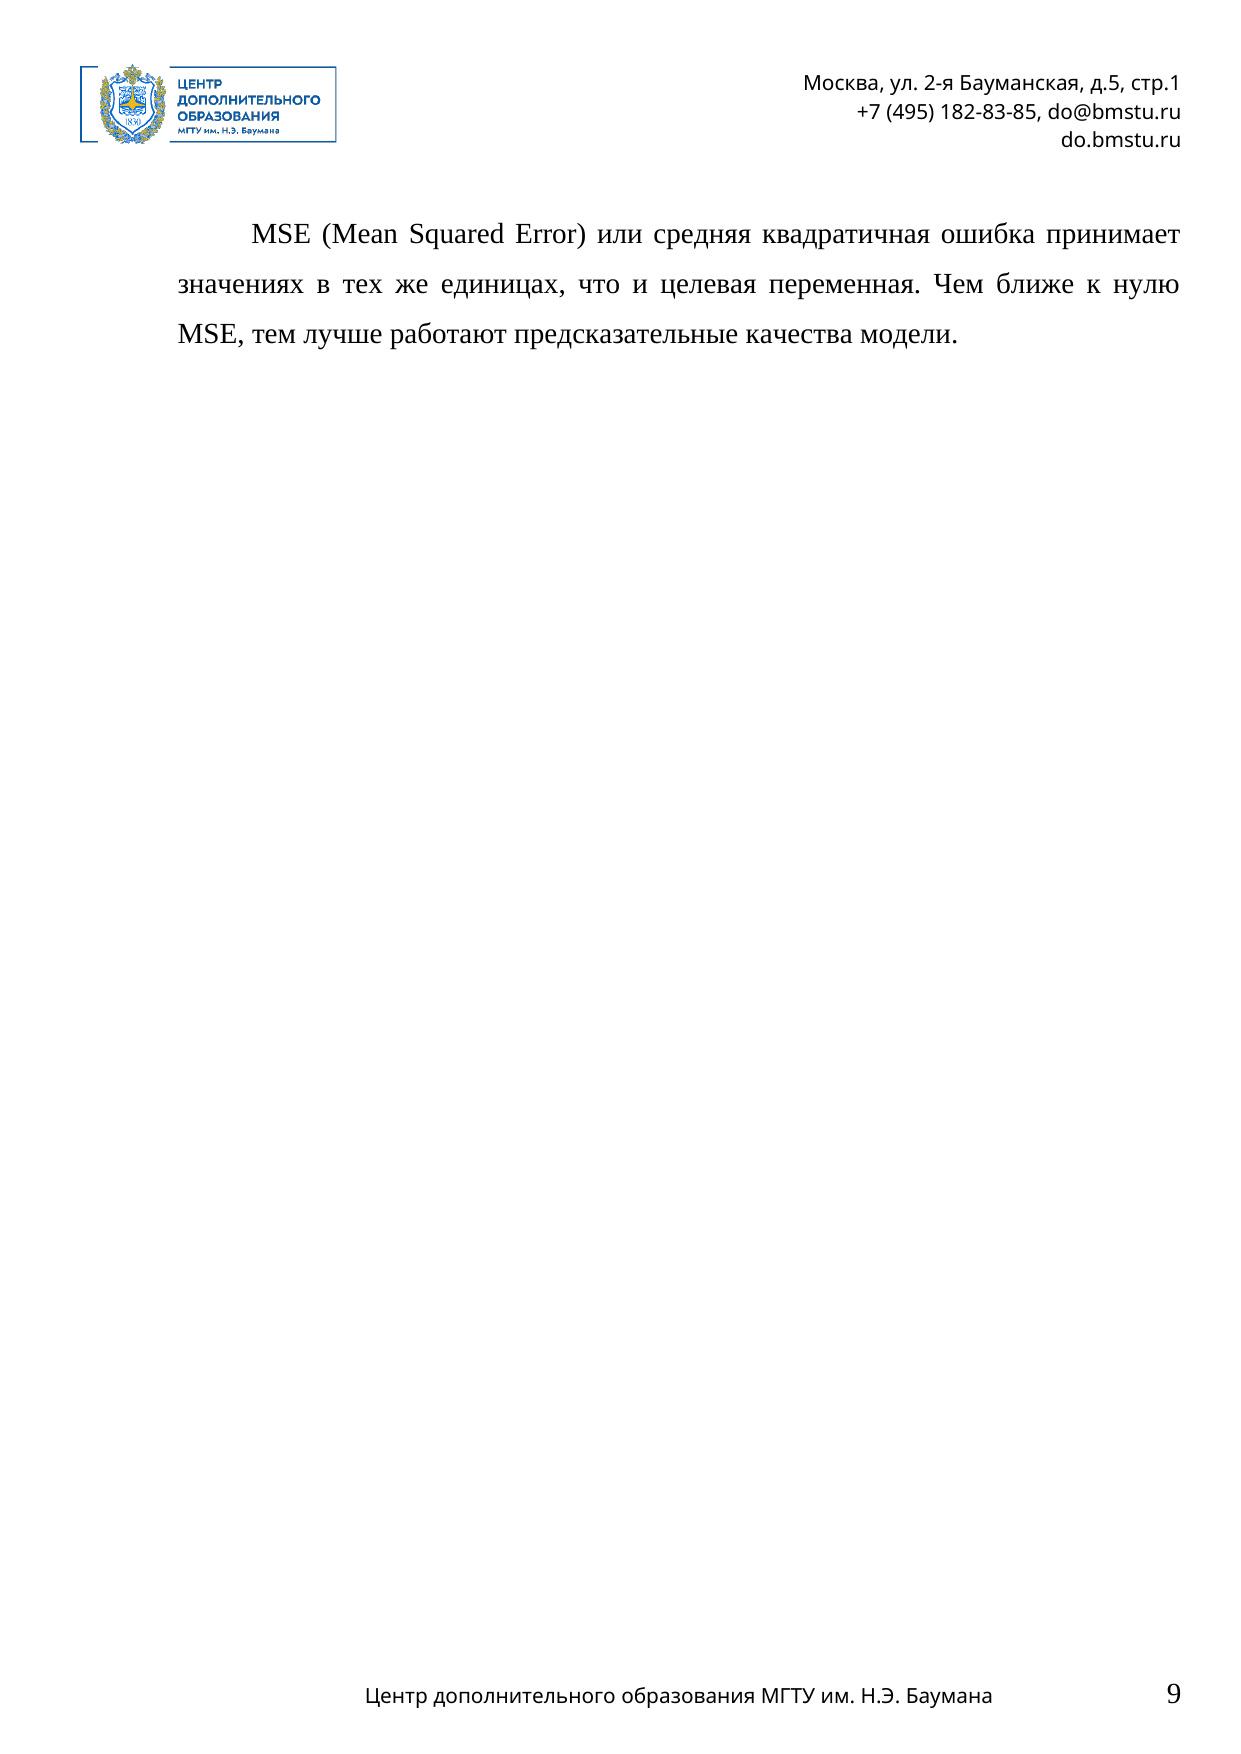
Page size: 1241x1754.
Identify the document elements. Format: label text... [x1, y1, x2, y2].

picture [80, 64, 337, 144]
text MSE (Mean Squared Error) или средняя квадратичная ошибка принимает значениях в тех же единицах, что и целевая переменная. Чем ближе к нулю MSE, тем лучше работают предсказательные качества модели. [177, 216, 1181, 350]
